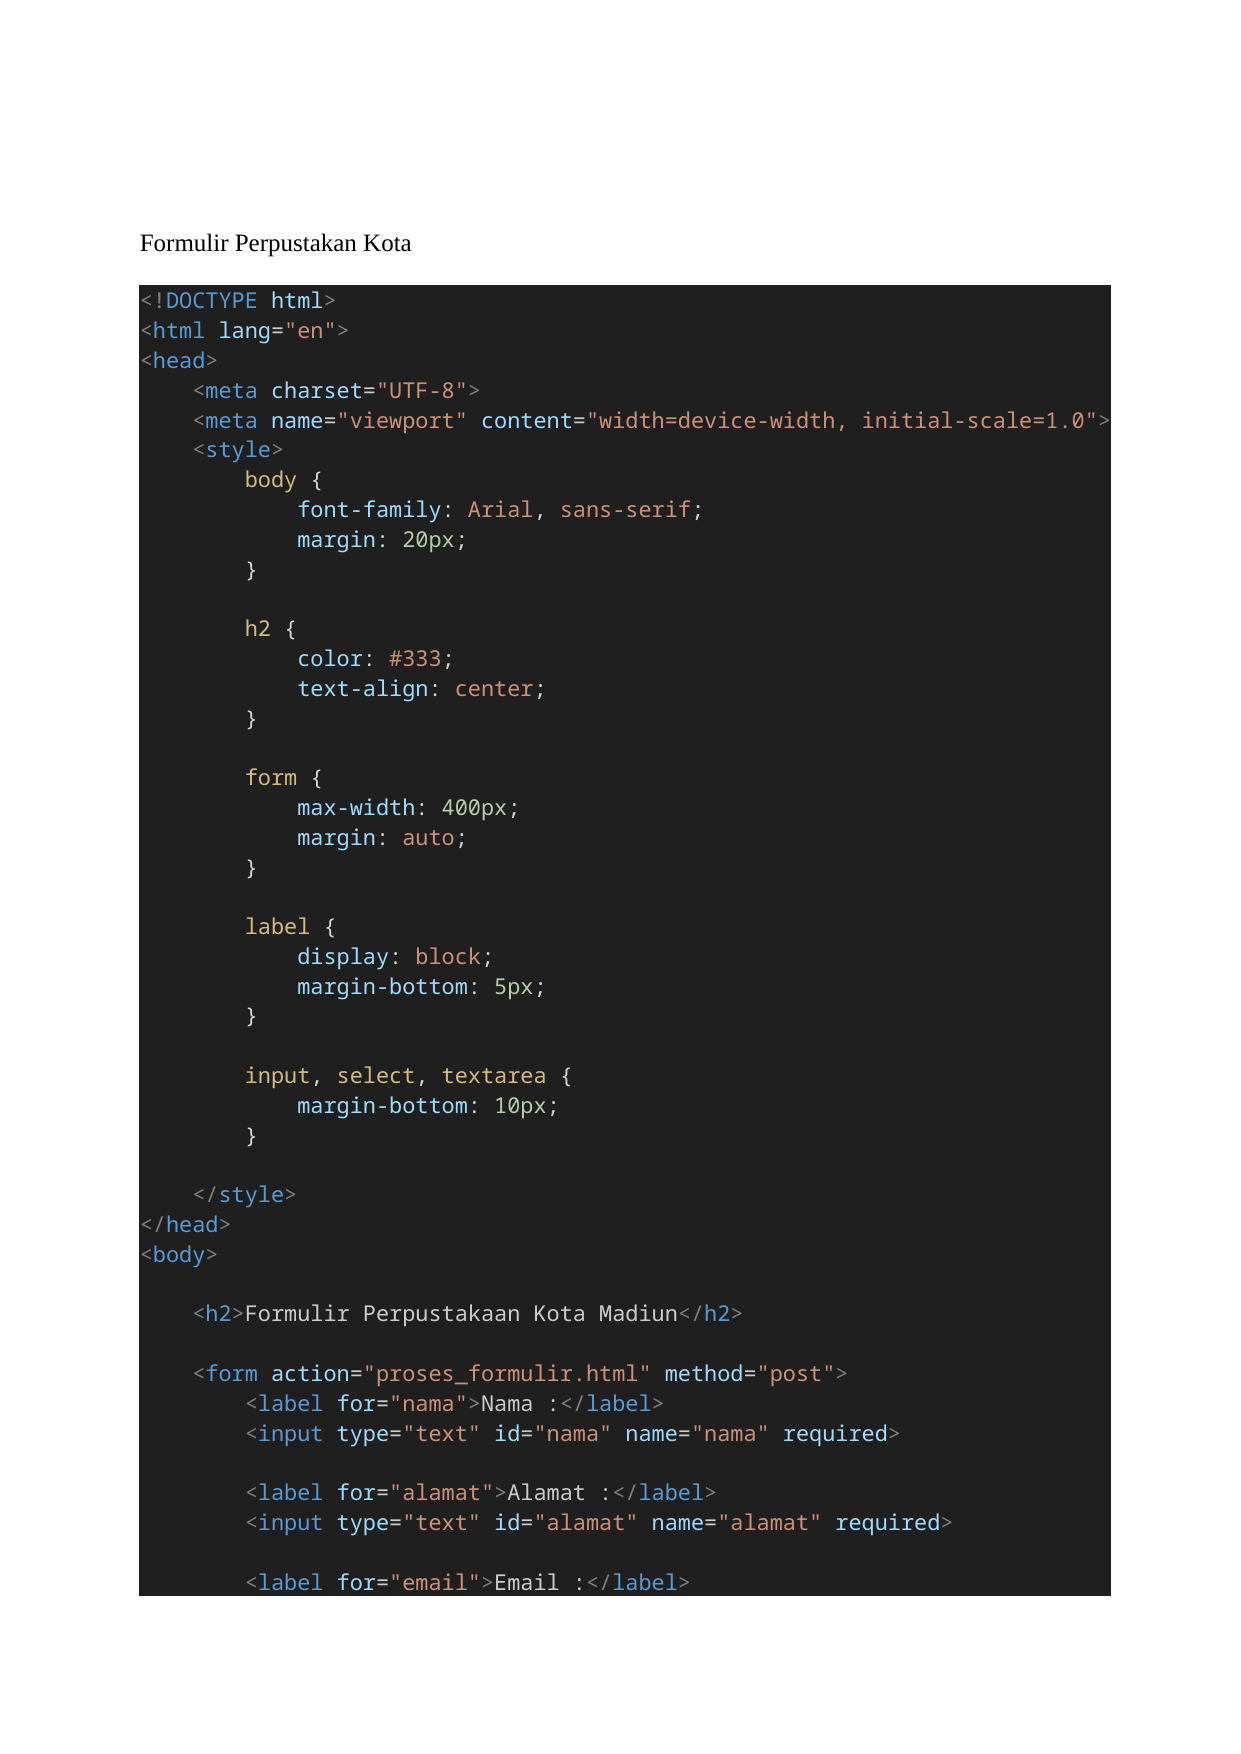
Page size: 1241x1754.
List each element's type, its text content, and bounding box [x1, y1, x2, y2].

text h2 { [139, 613, 1111, 643]
text display: block; [139, 941, 1111, 971]
text margin: 20px; [139, 524, 1111, 553]
text } [139, 1119, 1111, 1149]
text <body> [139, 1239, 1111, 1268]
text <meta name="viewport" content="width=device-width, initial-scale=1.0"> [139, 404, 1111, 434]
text text-align: center; [139, 673, 1111, 702]
text margin-bottom: 10px; [139, 1090, 1111, 1119]
text <label for="email">Email :</label> [139, 1566, 1111, 1596]
text margin: auto; [139, 822, 1111, 851]
text form { [139, 762, 1111, 792]
text } [139, 553, 1111, 583]
text <label for="alamat">Alamat :</label> [139, 1477, 1111, 1507]
text <input type="text" id="alamat" name="alamat" required> [139, 1507, 1111, 1537]
text input, select, textarea { [139, 1060, 1111, 1090]
text <head> [139, 345, 1111, 375]
text } [139, 702, 1111, 732]
text max-width: 400px; [139, 792, 1111, 822]
text <html lang="en"> [139, 315, 1111, 345]
text <form action="proses_formulir.html" method="post"> [139, 1358, 1111, 1388]
text <input type="text" id="nama" name="nama" required> [139, 1417, 1111, 1447]
text color: #333; [139, 643, 1111, 673]
text </style> [139, 1179, 1111, 1209]
text margin-bottom: 5px; [139, 971, 1111, 1000]
text <meta charset="UTF-8"> [139, 375, 1111, 404]
text } [139, 851, 1111, 881]
text label { [139, 911, 1111, 941]
text <!DOCTYPE html> [139, 285, 1111, 315]
text body { [139, 464, 1111, 494]
text <label for="nama">Nama :</label> [139, 1388, 1111, 1417]
text <h2>Formulir Perpustakaan Kota Madiun</h2> [139, 1298, 1111, 1328]
text Formulir Perpustakan Kota [139, 228, 1111, 257]
text } [139, 1000, 1111, 1030]
text </head> [139, 1209, 1111, 1239]
text font-family: Arial, sans-serif; [139, 494, 1111, 524]
text <style> [139, 434, 1111, 464]
